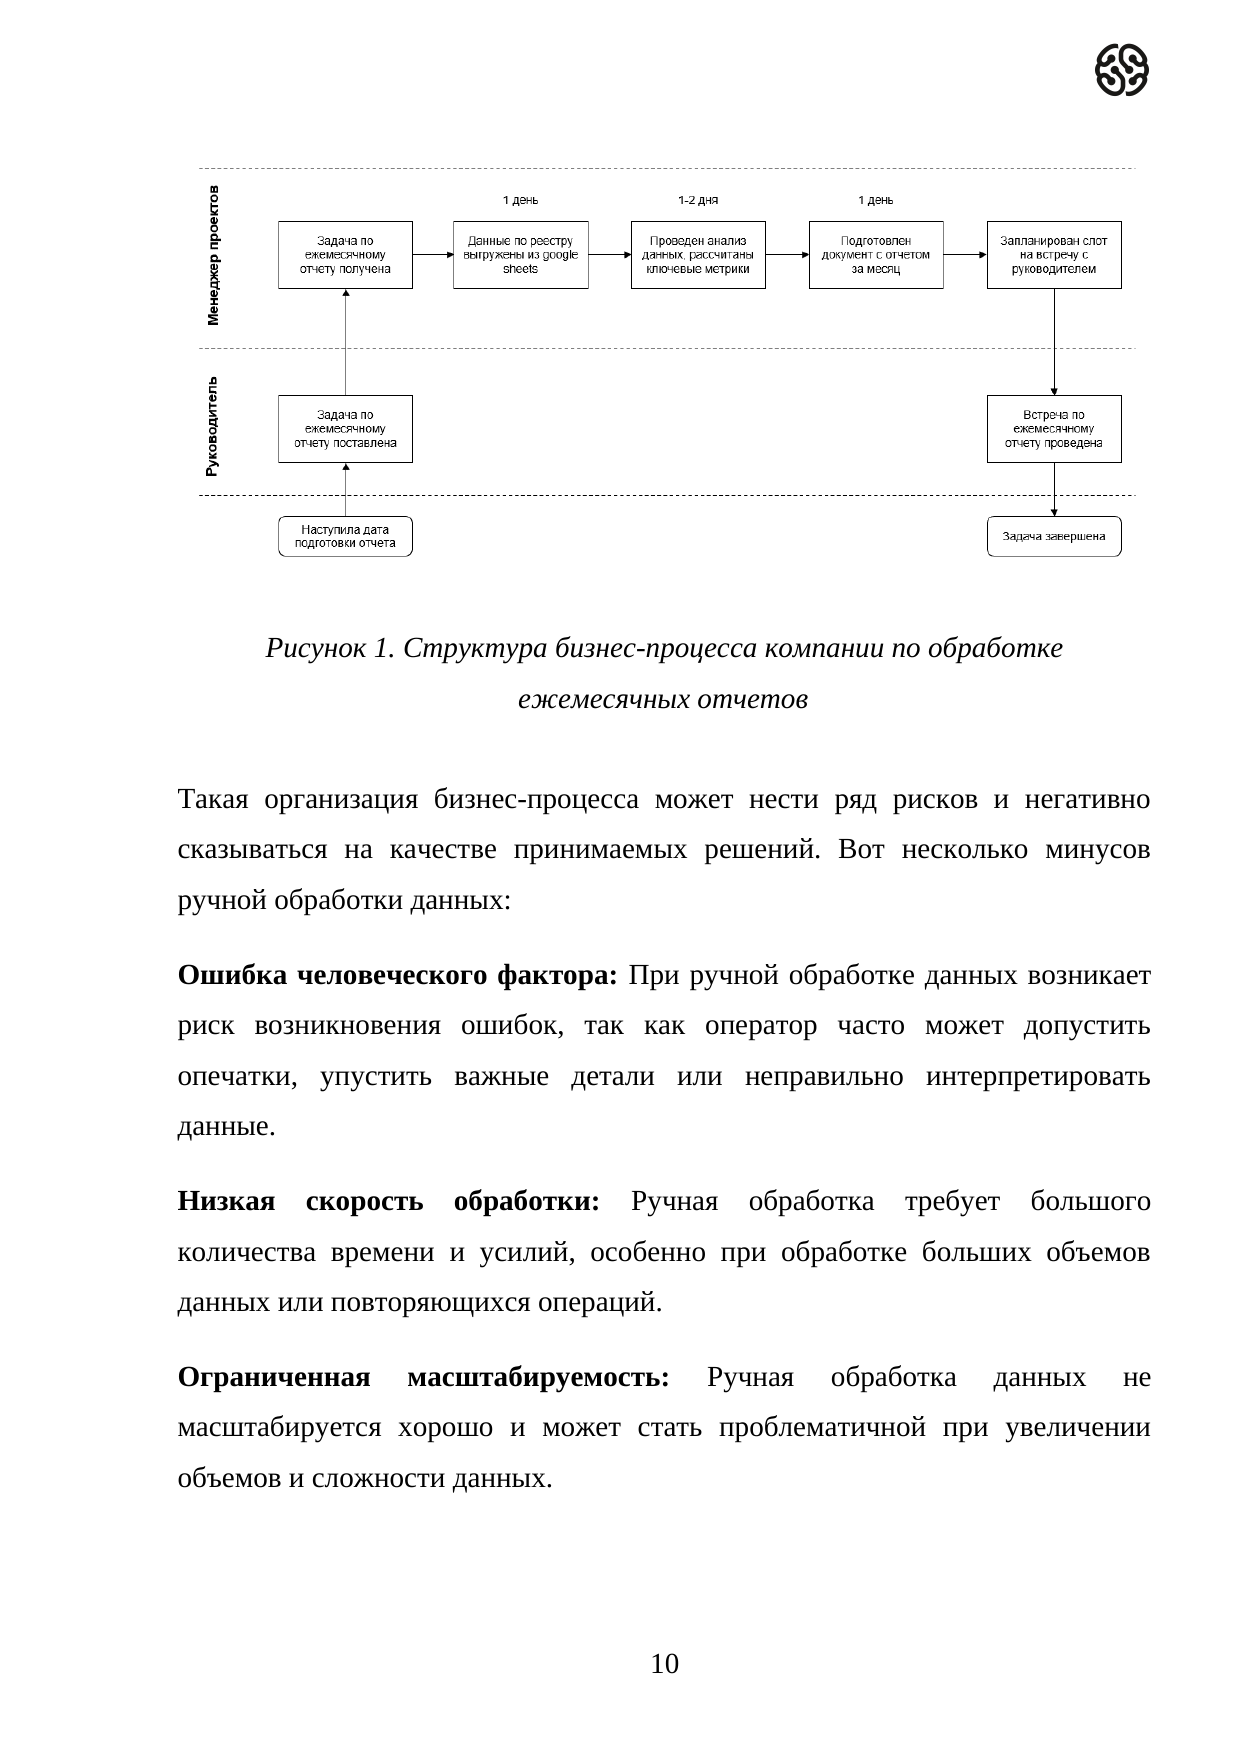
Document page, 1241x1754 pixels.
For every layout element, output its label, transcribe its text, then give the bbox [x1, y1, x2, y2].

text Такая организация бизнес-процесса может нести ряд рисков и негативно сказываться на качестве принимаемых решений. Вот несколько минусов ручной обработки данных: [177, 781, 1152, 915]
picture [1095, 43, 1149, 97]
picture [192, 118, 1137, 592]
text Ограниченная масштабируемость: Ручная обработка данных не масштабируется хорошо и может стать проблематичной при увеличении объемов и сложности данных. [177, 1359, 1152, 1493]
text Низкая скорость обработки: Ручная обработка требует большого количества времени и усилий, особенно при обработке больших объемов данных или повторяющихся операций. [177, 1183, 1152, 1317]
text Рисунок 1. Структура бизнес-процесса компании по обработке ежемесячных отчетов [177, 631, 1152, 714]
text Ошибка человеческого фактора: При ручной обработке данных возникает риск возникновения ошибок, так как оператор часто может допустить опечатки, упустить важные детали или неправильно интерпретировать данные. [177, 957, 1152, 1142]
